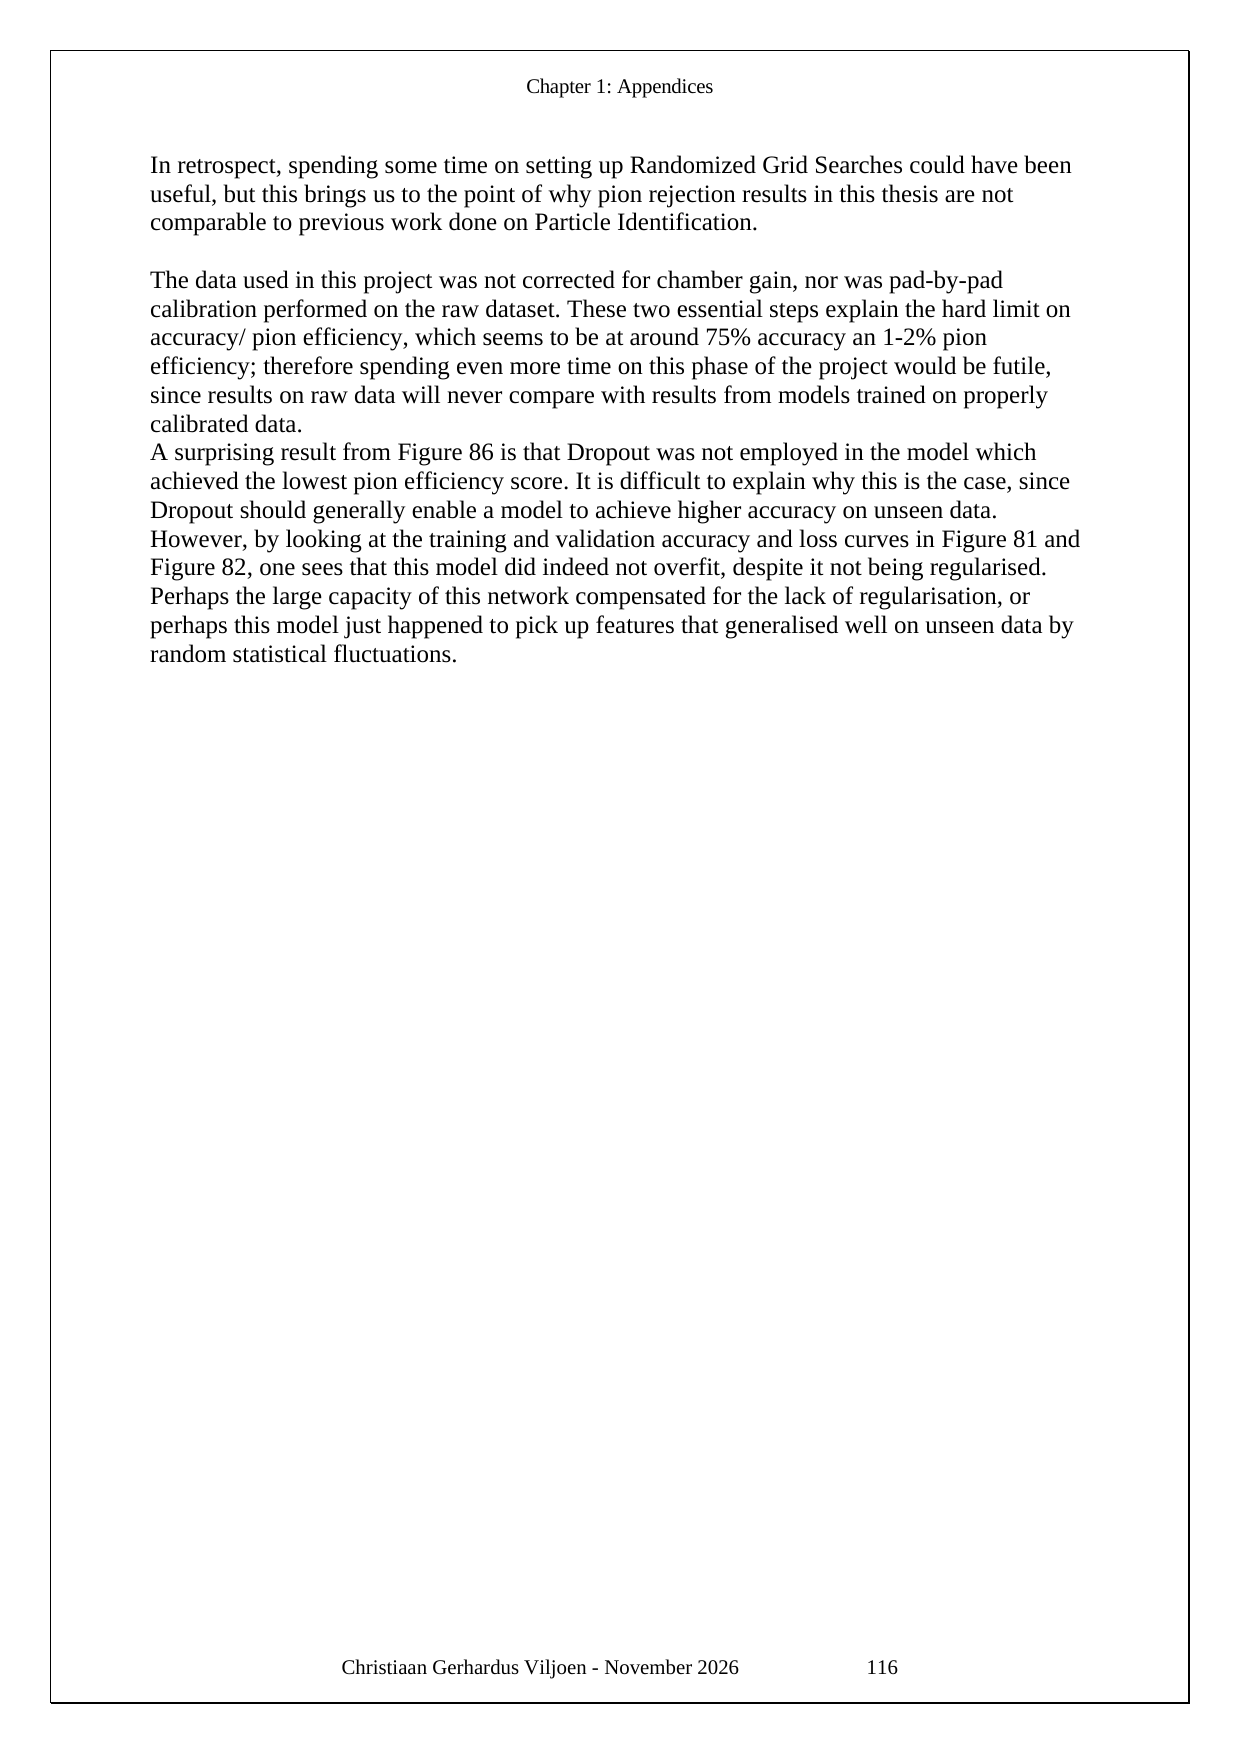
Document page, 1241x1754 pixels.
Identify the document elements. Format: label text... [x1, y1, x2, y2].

text The data used in this project was not corrected for chamber gain, nor was pad-by-pad calibration performed on the raw dataset. These two essential steps explain the hard limit on accuracy/ pion efficiency, which seems to be at around 75% accuracy an 1-2% pion efficiency; therefore spending even more time on this phase of the project would be futile, since results on raw data will never compare with results from models trained on properly calibrated data. [150, 265, 1089, 437]
text In retrospect, spending some time on setting up Randomized Grid Searches could have been useful, but this brings us to the point of why pion rejection results in this thesis are not comparable to previous work done on Particle Identification. [150, 150, 1089, 236]
